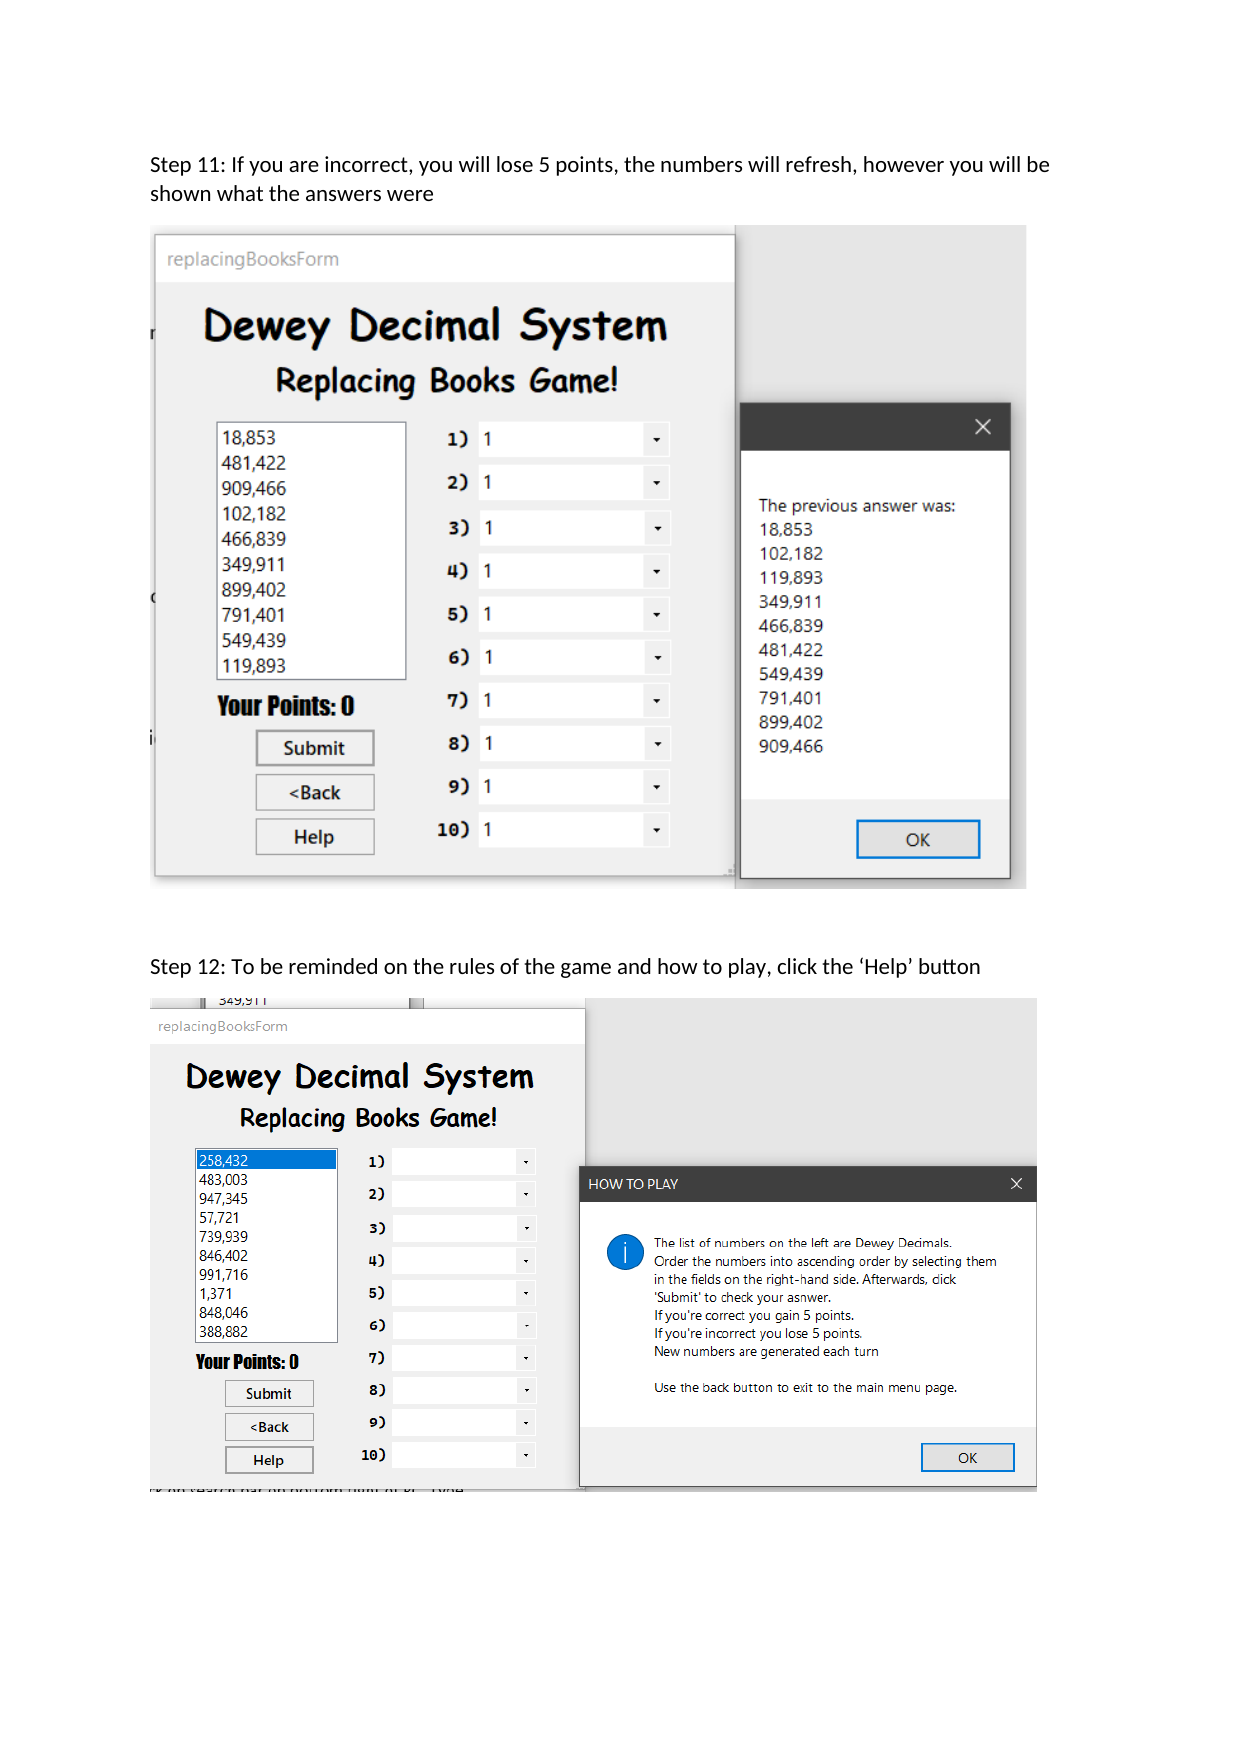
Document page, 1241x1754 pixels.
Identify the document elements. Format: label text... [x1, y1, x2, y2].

picture [150, 225, 1027, 889]
picture [150, 998, 1037, 1492]
text Step 12: To be reminded on the rules of the game and how to play, click the ‘Help’ button [150, 952, 1090, 980]
text Step 11: If you are incorrect, you will lose 5 points, the numbers will refresh, however you will be shown what the answers were [150, 150, 1090, 207]
